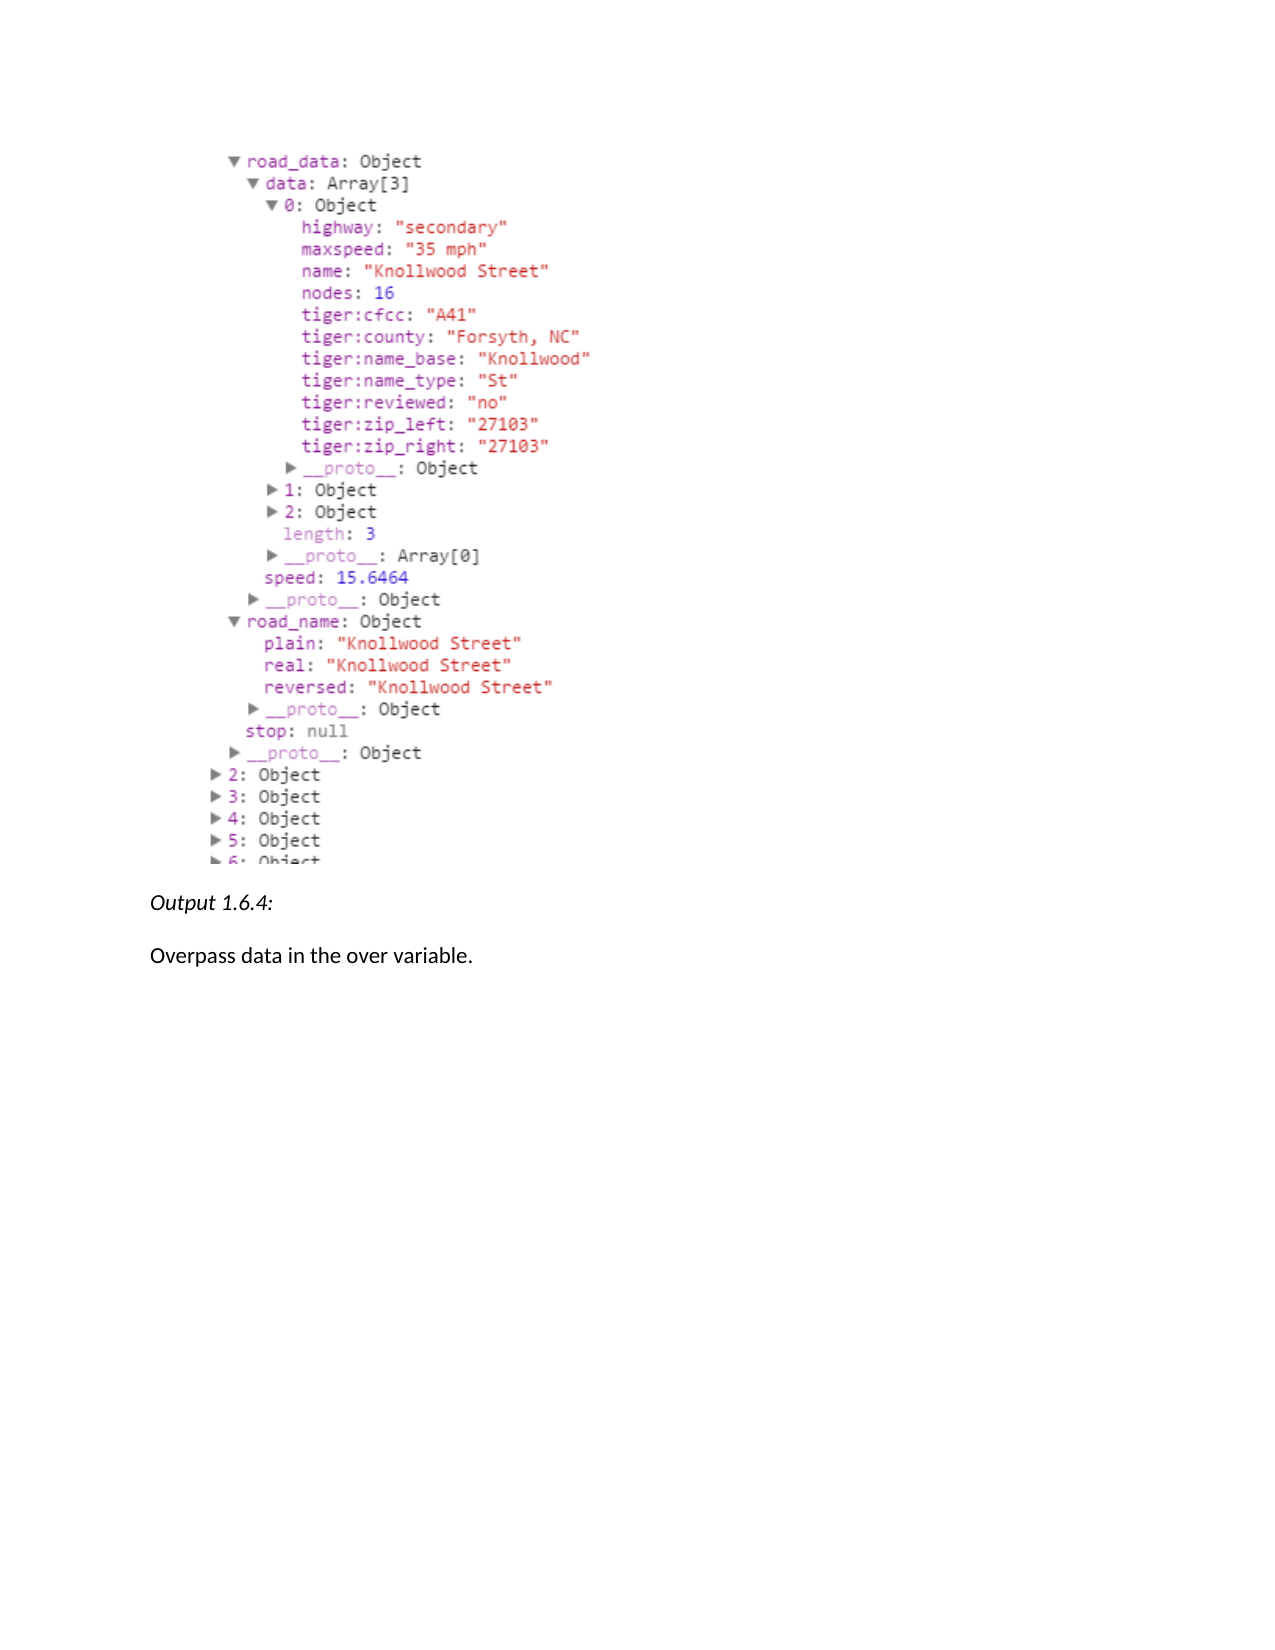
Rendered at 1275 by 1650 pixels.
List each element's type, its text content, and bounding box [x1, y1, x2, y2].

text Overpass data in the over variable. [150, 941, 1125, 969]
picture [150, 150, 618, 864]
text Output 1.6.4: [150, 888, 1125, 916]
